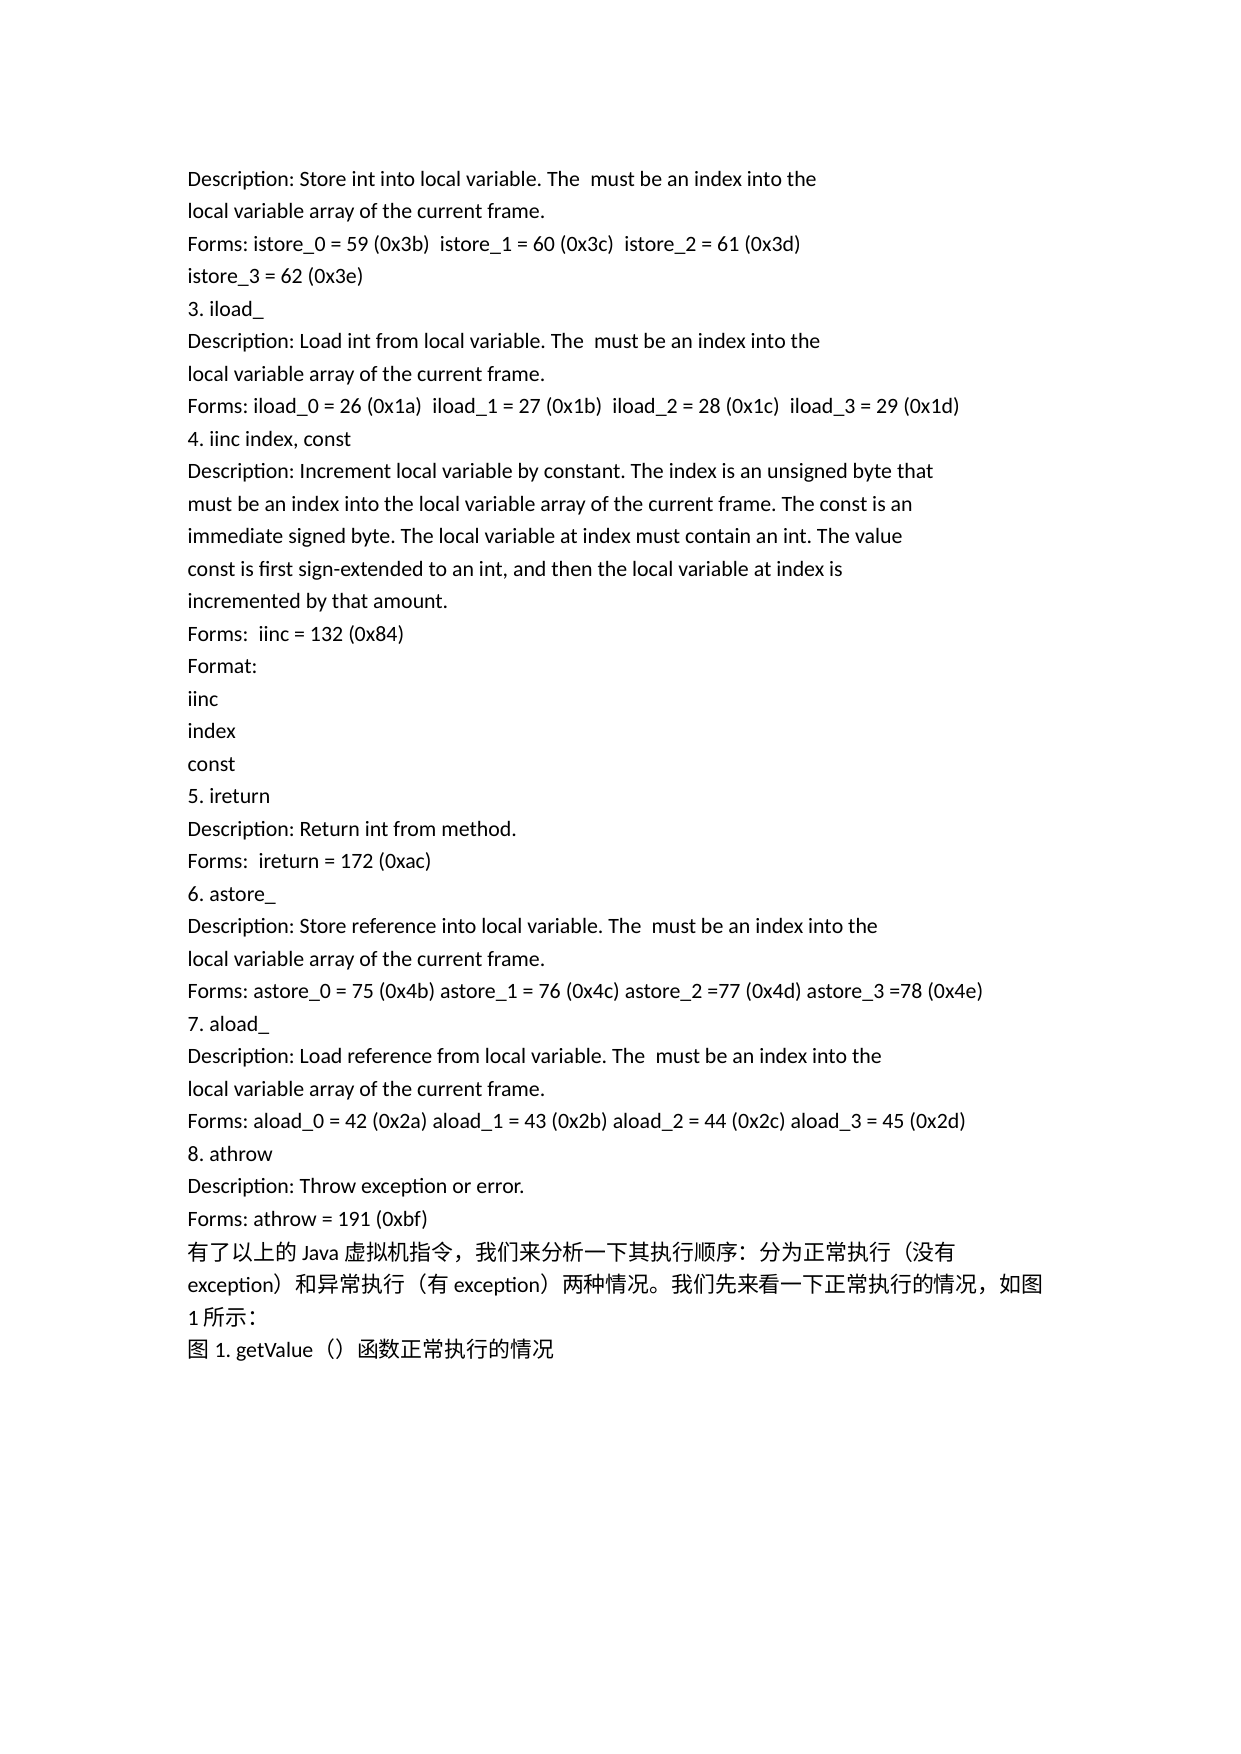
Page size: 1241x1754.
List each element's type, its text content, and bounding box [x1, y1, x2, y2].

text 5. ireturn Description: Return int from method. Forms: ireturn = 172 (0xac) [187, 779, 1053, 877]
text 8. athrow Description: Throw exception or error. Forms: athrow = 191 (0xbf) 有了以上的 Java 虚拟机指令，我们来分析一下其执行顺序：分为正常执行（没有 exception）和异常执行（有 exception）两种情况。我们先来看一下正常执行的情况，如图 1 所示： 图 1. getValue（）函数正常执行的情况 [187, 1137, 1053, 1364]
text 6. astore_ Description: Store reference into local variable. The must be an index into the local variable array of the current frame. Forms: astore_0 = 75 (0x4b) astore_1 = 76 (0x4c) astore_2 =77 (0x4d) astore_3 =78 (0x4e) [187, 877, 1053, 1007]
text 4. iinc index, const Description: Increment local variable by constant. The index is an unsigned byte that must be an index into the local variable array of the current frame. The const is an immediate signed byte. The local variable at index must contain an int. The value const is first sign-extended to an int, and then the local variable at index is incremented by that amount. Forms: iinc = 132 (0x84) [187, 422, 1053, 649]
text 3. iload_ Description: Load int from local variable. The must be an index into the local variable array of the current frame. Forms: iload_0 = 26 (0x1a) iload_1 = 27 (0x1b) iload_2 = 28 (0x1c) iload_3 = 29 (0x1d) [187, 292, 1053, 422]
text 7. aload_ Description: Load reference from local variable. The must be an index into the local variable array of the current frame. Forms: aload_0 = 42 (0x2a) aload_1 = 43 (0x2b) aload_2 = 44 (0x2c) aload_3 = 45 (0x2d) [187, 1007, 1053, 1137]
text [187, 162, 1053, 292]
text Format: iinc index const [187, 649, 1053, 779]
